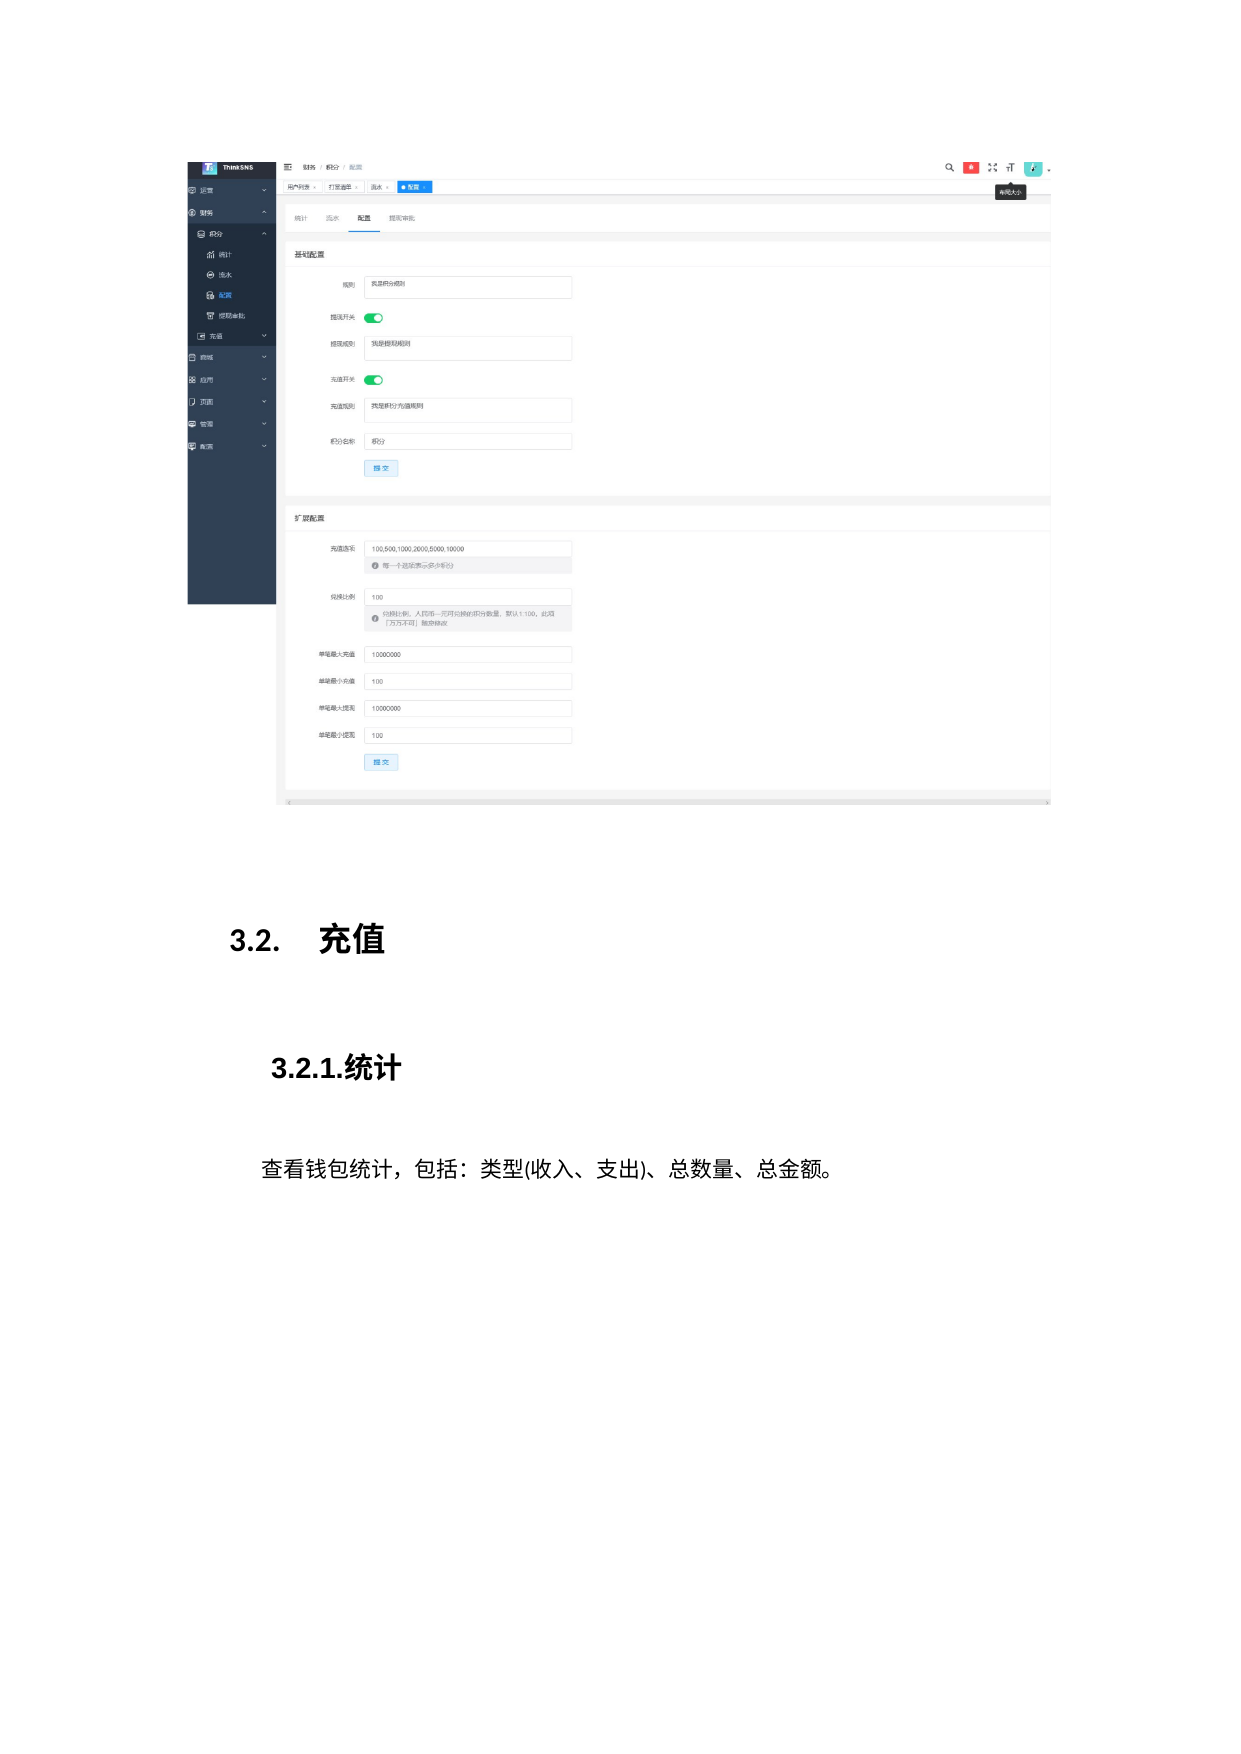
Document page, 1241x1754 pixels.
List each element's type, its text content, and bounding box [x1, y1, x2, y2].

picture [187, 162, 1051, 805]
subtitle 统计 [271, 1033, 1053, 1098]
subtitle 充值 [229, 904, 1053, 969]
list 查看钱包统计，包括：类型(收入、支出)、总数量、总金额。 [261, 1151, 1053, 1184]
